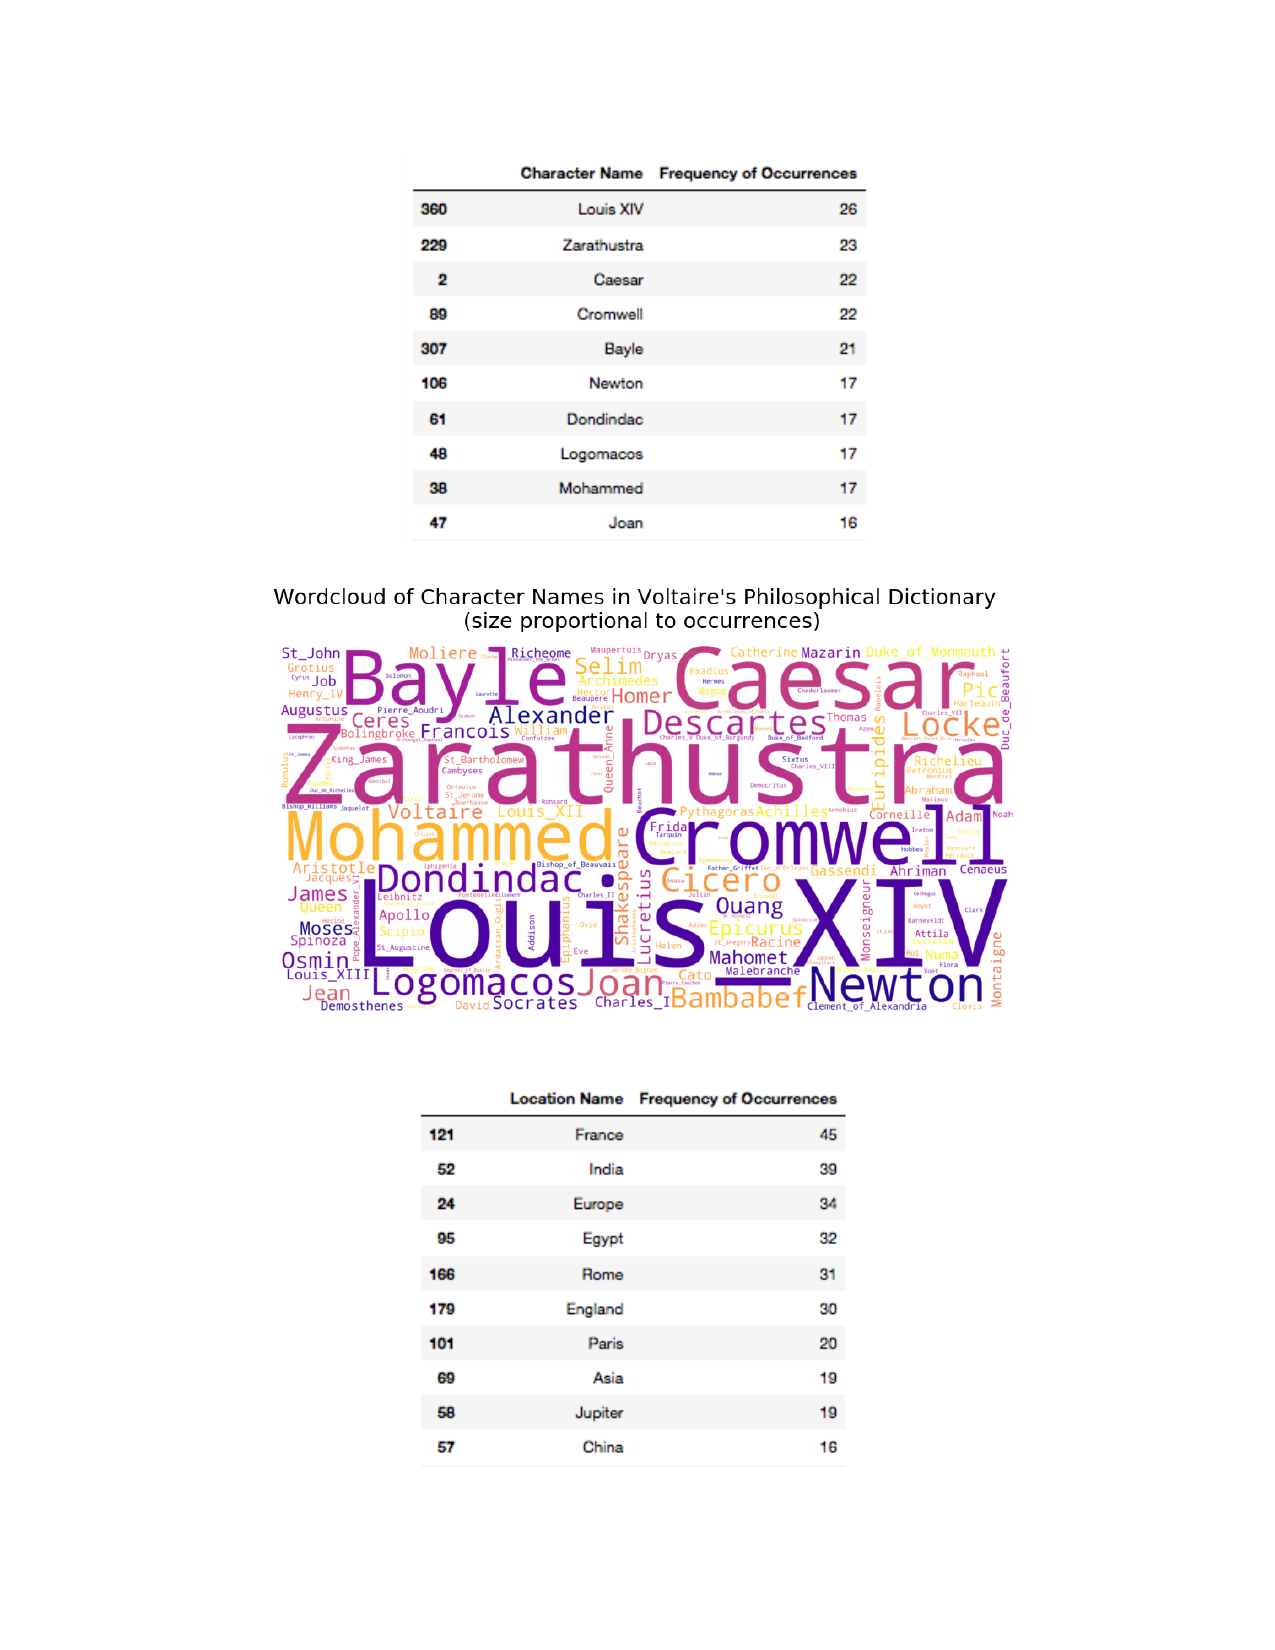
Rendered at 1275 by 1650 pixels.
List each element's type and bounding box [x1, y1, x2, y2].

picture [404, 150, 871, 541]
picture [246, 582, 1029, 1033]
picture [415, 1077, 860, 1467]
